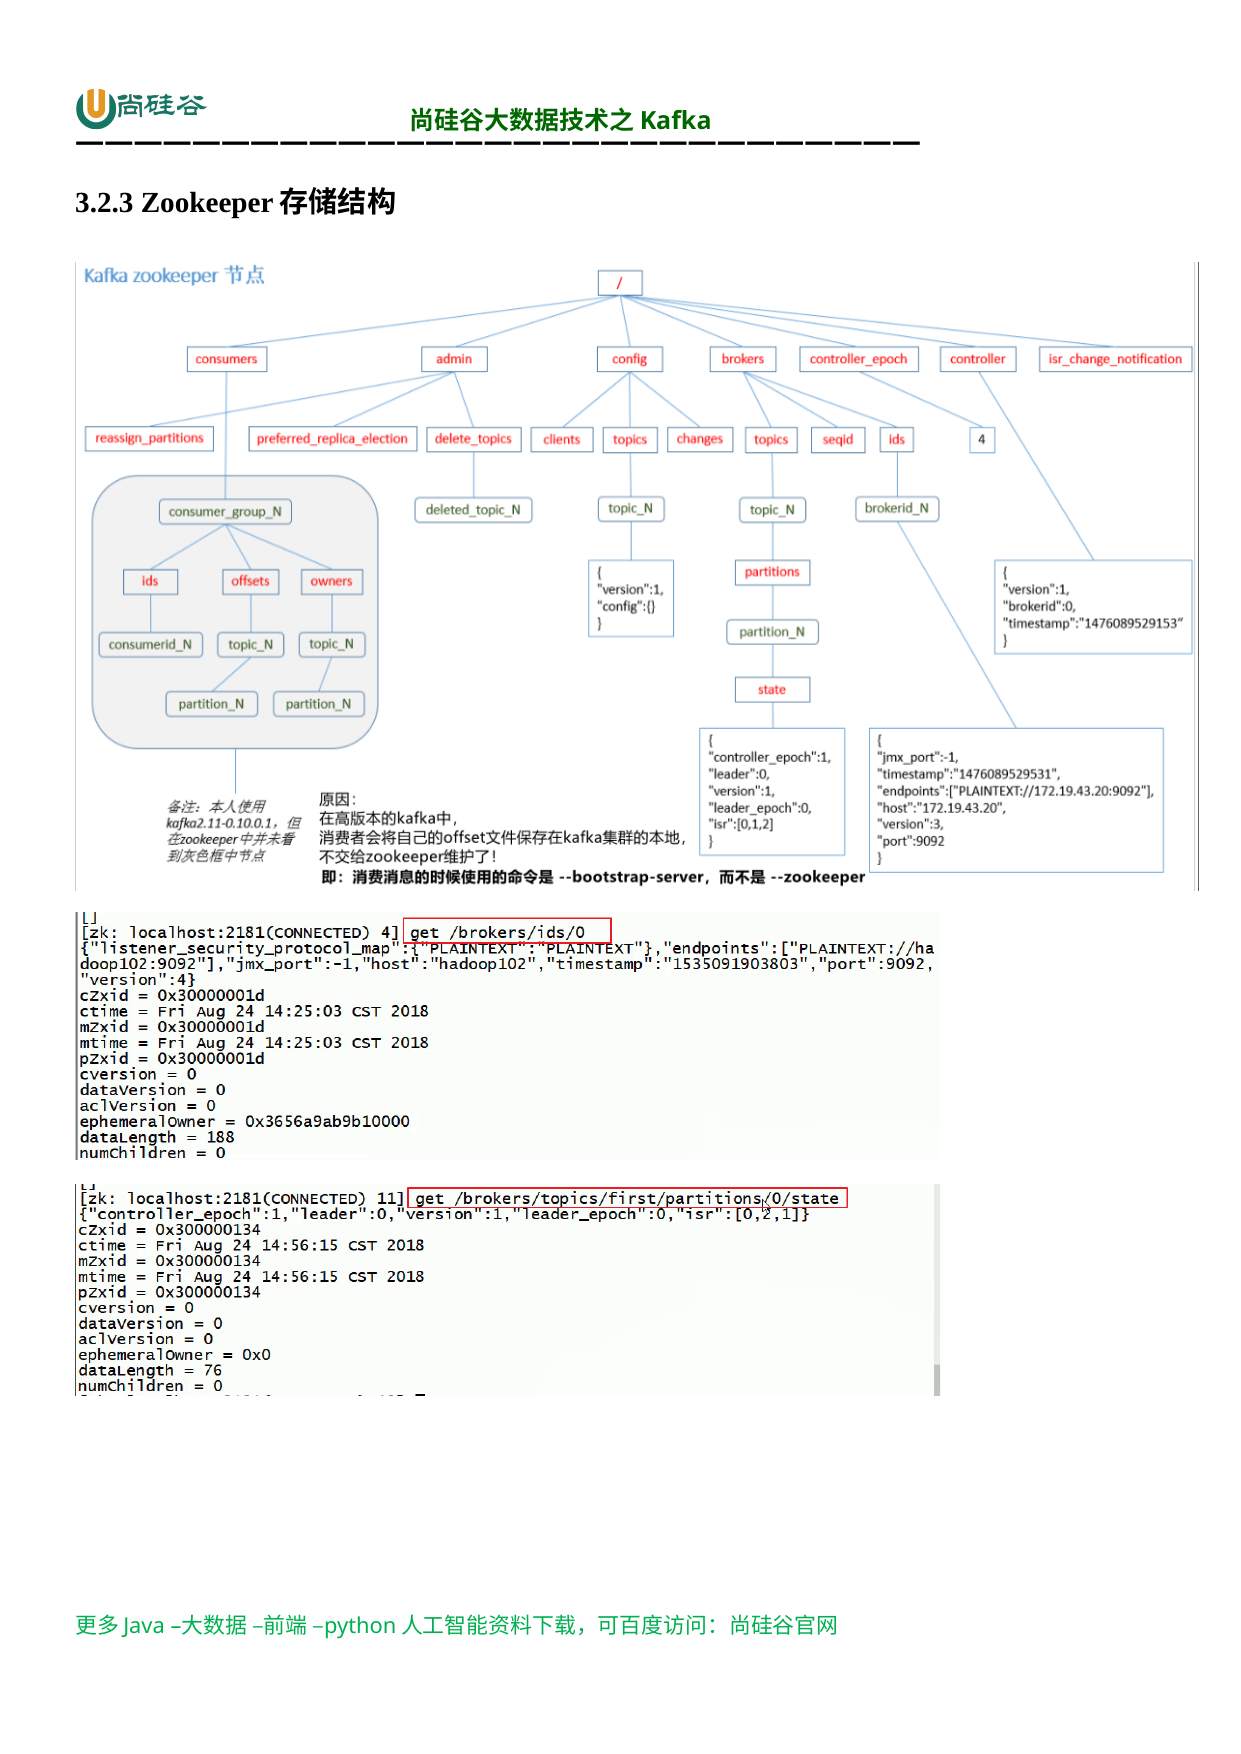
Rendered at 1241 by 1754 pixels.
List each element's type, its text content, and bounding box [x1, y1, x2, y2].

picture [75, 1184, 941, 1396]
subtitle 3.2.3 Zookeeper存储结构 [75, 167, 1165, 232]
picture [75, 88, 208, 130]
picture [75, 912, 941, 1160]
picture [75, 262, 1199, 891]
